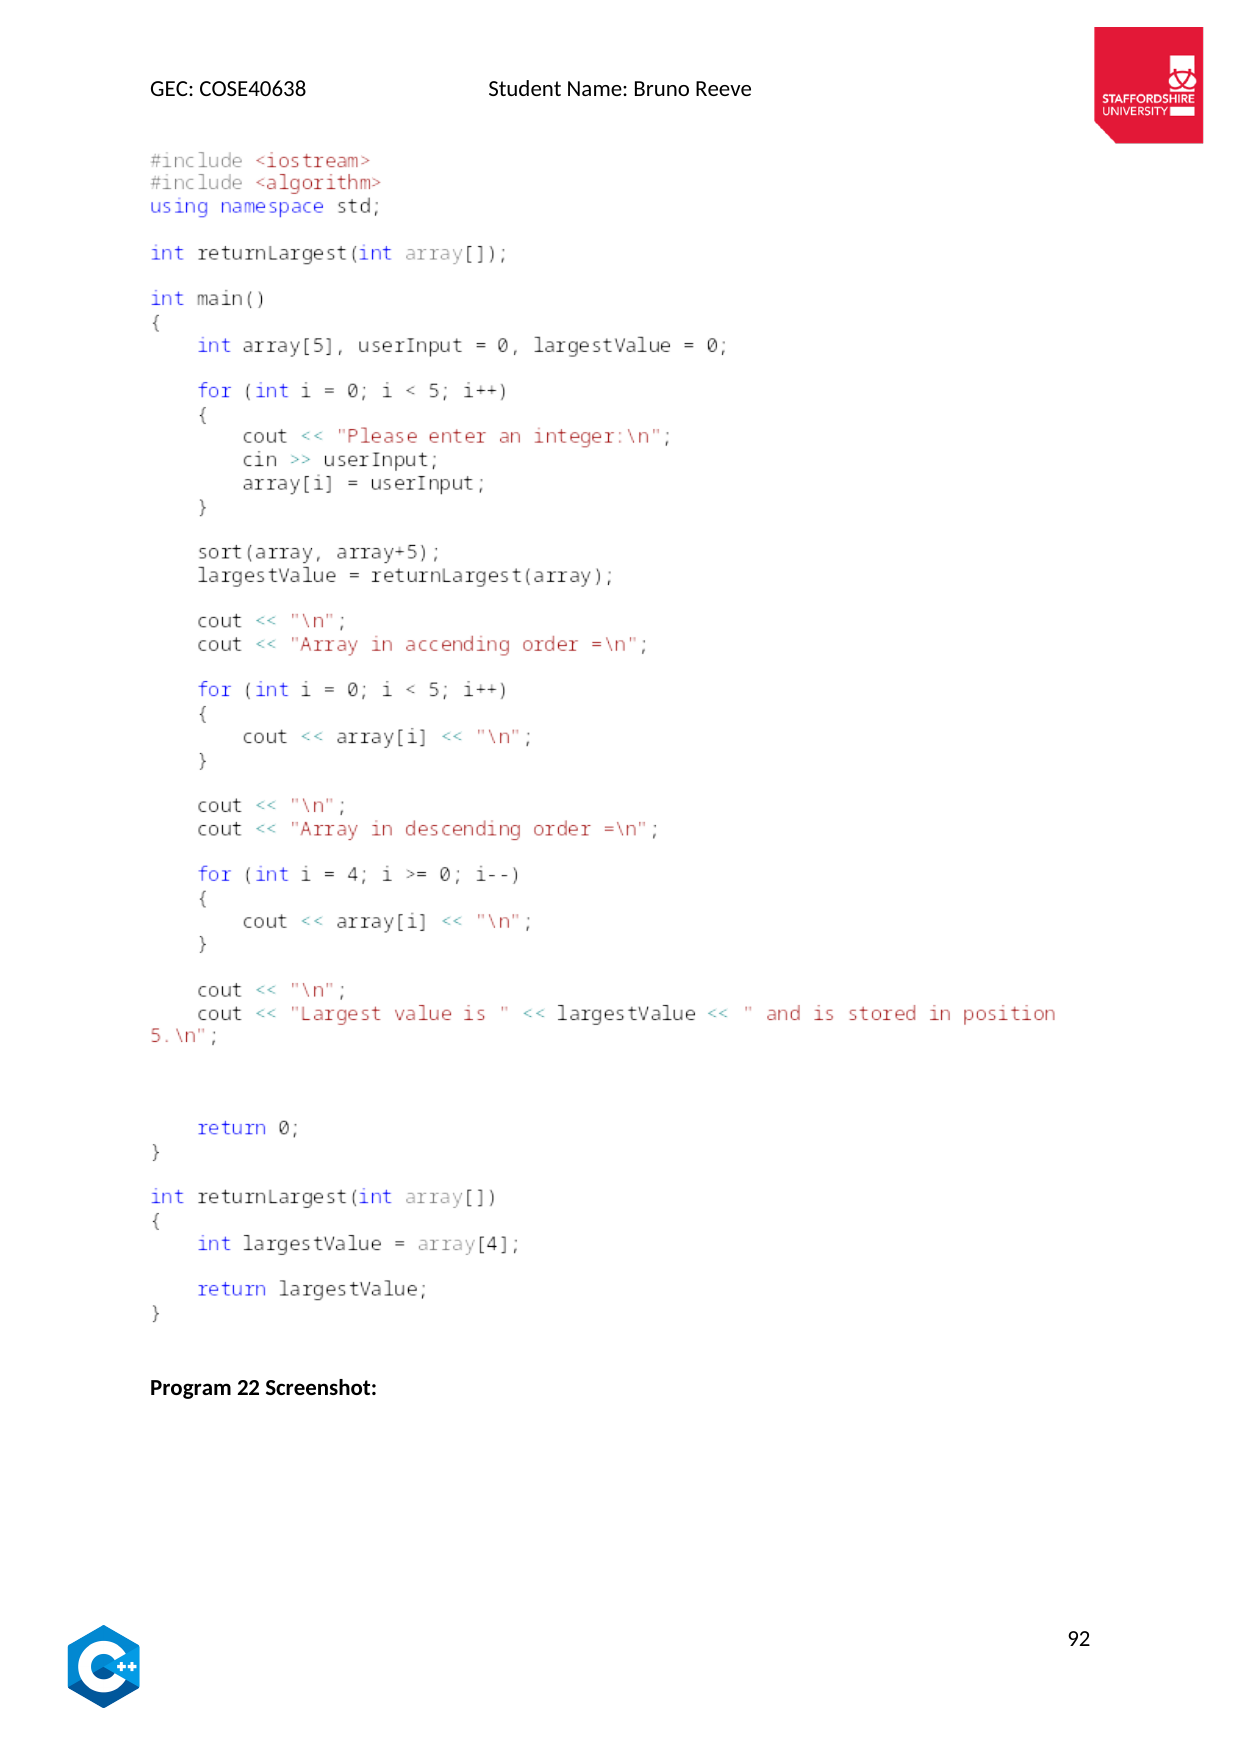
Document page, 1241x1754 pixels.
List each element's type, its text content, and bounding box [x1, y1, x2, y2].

picture [53, 1625, 150, 1708]
text Program 22 Screenshot: [150, 1373, 1090, 1401]
picture [1088, 27, 1209, 148]
